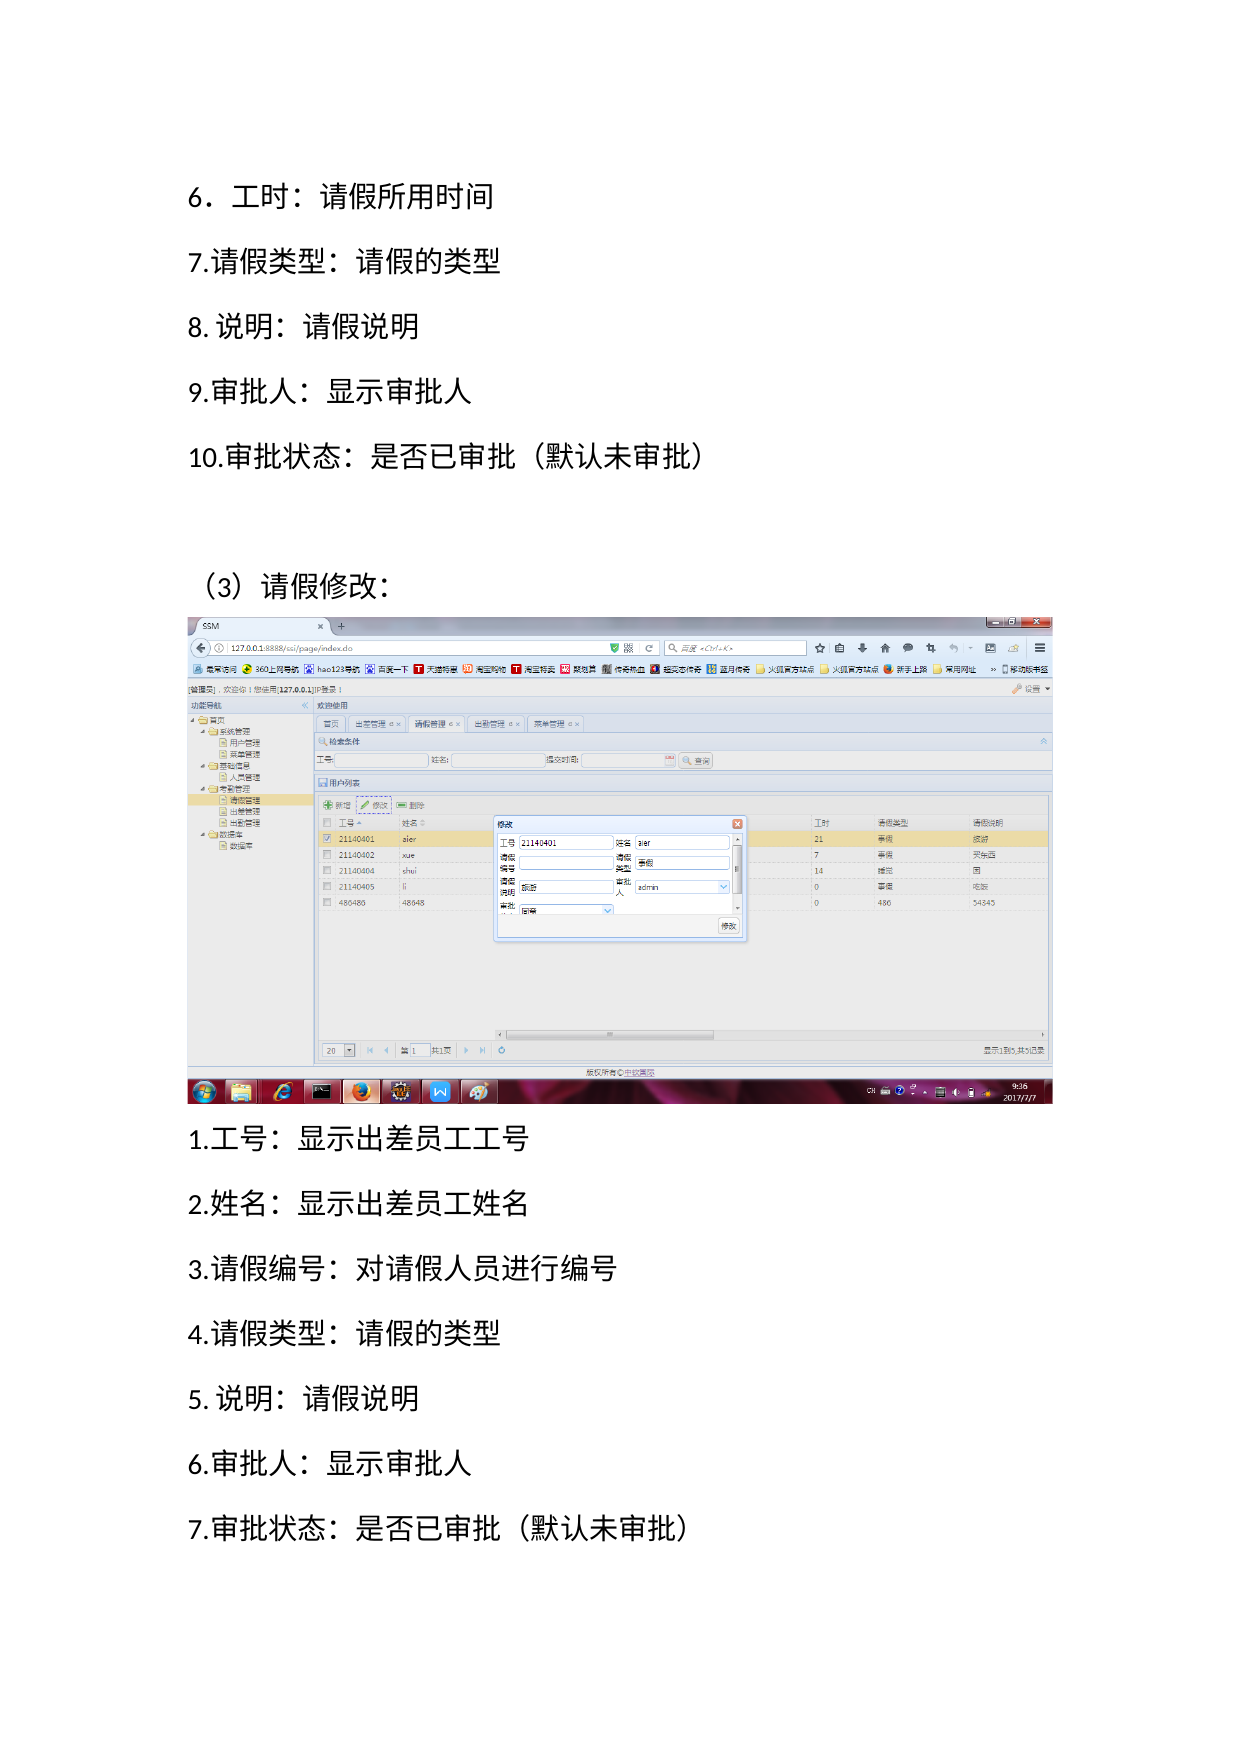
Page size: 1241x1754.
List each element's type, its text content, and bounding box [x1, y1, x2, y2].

text 2.姓名：显示出差员工姓名 [187, 1169, 1053, 1234]
text 5. 说明：请假说明 [187, 1364, 1053, 1429]
picture [187, 617, 1053, 1104]
text 6.审批人：显示审批人 [187, 1429, 1053, 1494]
text 6．工时：请假所用时间 [187, 162, 1053, 227]
text 1.工号：显示出差员工工号 [187, 1104, 1053, 1169]
text 4.请假类型：请假的类型 [187, 1299, 1053, 1364]
text （3）请假修改： [187, 552, 1053, 617]
text 3.请假编号：对请假人员进行编号 [187, 1234, 1053, 1299]
text 9.审批人：显示审批人 [187, 357, 1053, 422]
text 8. 说明：请假说明 [187, 292, 1053, 357]
text 7.请假类型：请假的类型 [187, 227, 1053, 292]
text 10.审批状态：是否已审批（默认未审批） [187, 422, 1053, 487]
text 7.审批状态：是否已审批（默认未审批） [187, 1494, 1053, 1559]
